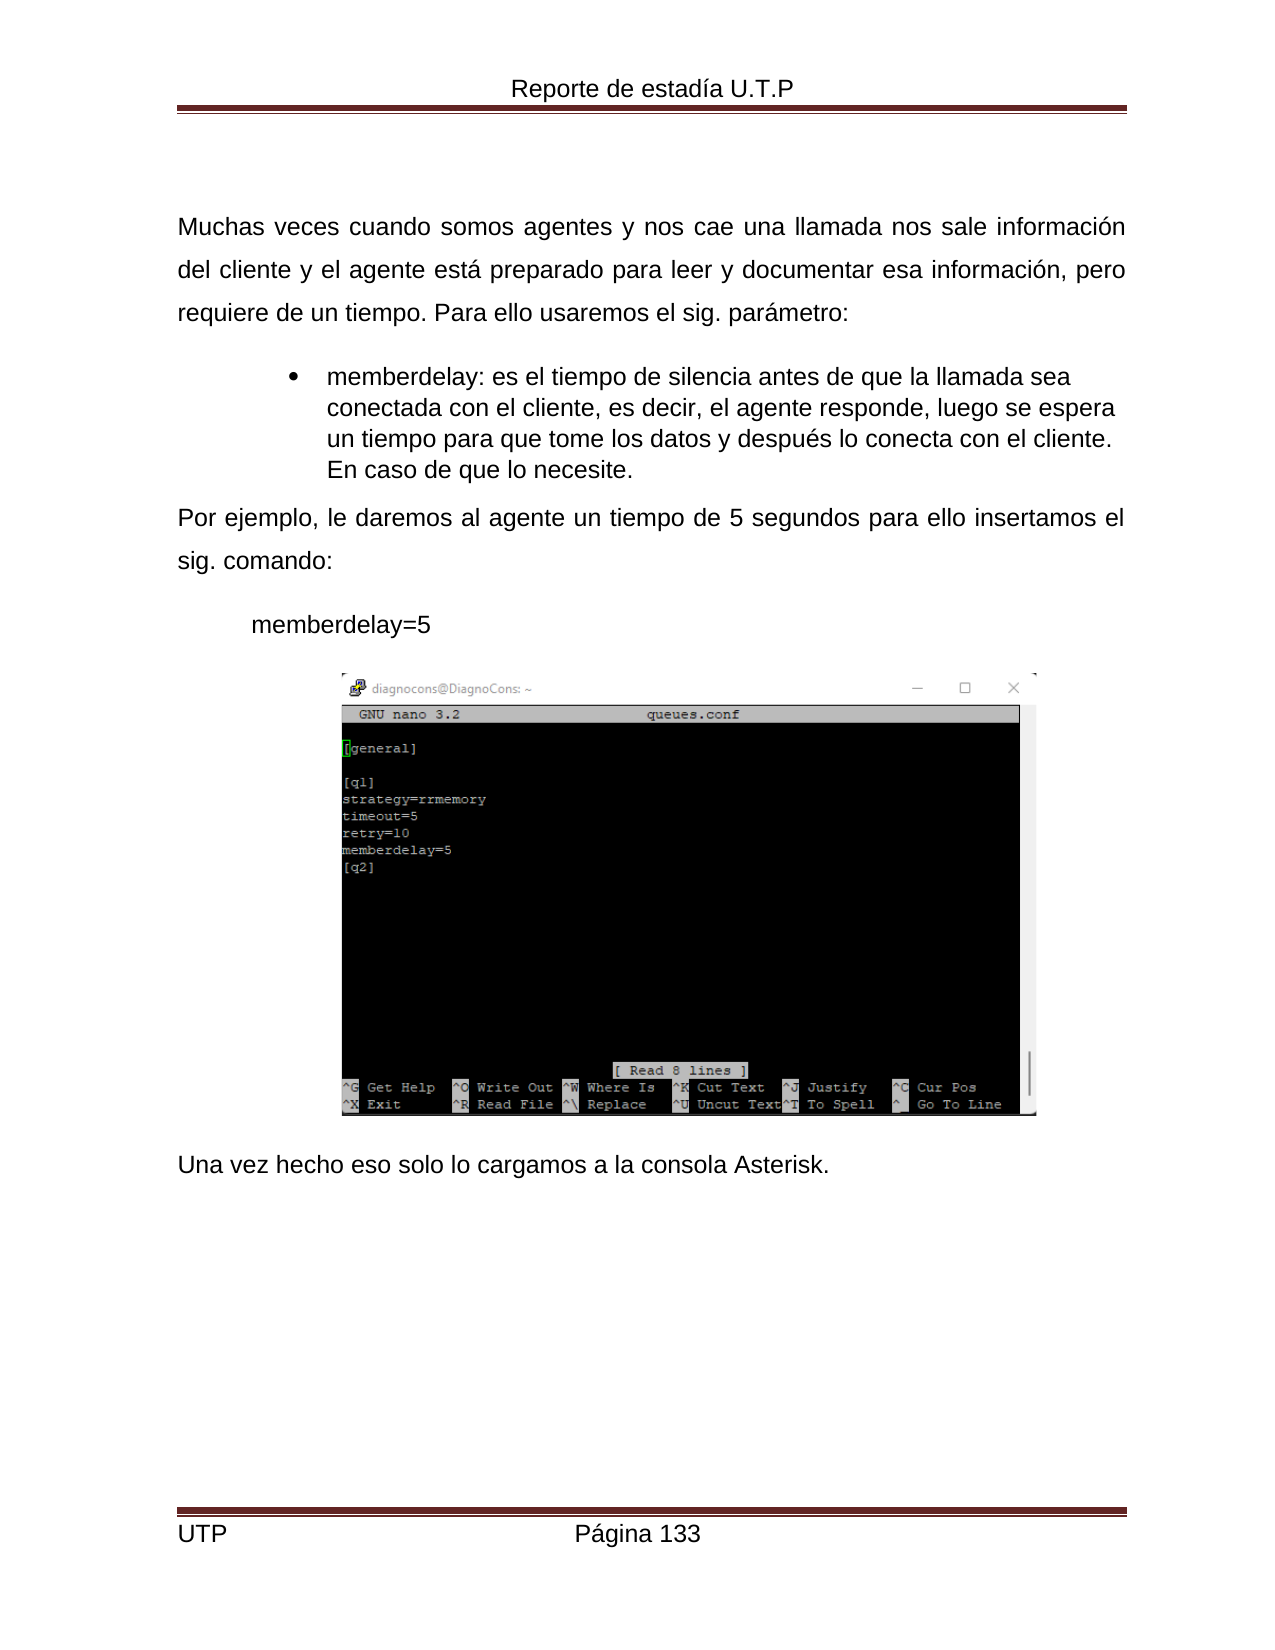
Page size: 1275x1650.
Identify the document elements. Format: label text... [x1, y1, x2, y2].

text memberdelay=5 [177, 610, 1127, 639]
text Una vez hecho eso solo lo cargamos a la consola Asterisk. [177, 1150, 1127, 1179]
text Muchas veces cuando somos agentes y nos cae una llamada nos sale información del cliente y el agente está preparado para leer y documentar esa información, pero requiere de un tiempo. Para ello usaremos el sig. parámetro: [177, 212, 1127, 327]
list memberdelay: es el tiempo de silencia antes de que la llamada sea conectada con el cliente, es decir, el agente responde, luego se espera un tiempo para que tome los datos y después lo conecta con el cliente. En caso de que lo necesite. [289, 362, 1127, 484]
text Por ejemplo, le daremos al agente un tiempo de 5 segundos para ello insertamos el sig. comando: [177, 503, 1127, 575]
picture [341, 673, 1037, 1116]
